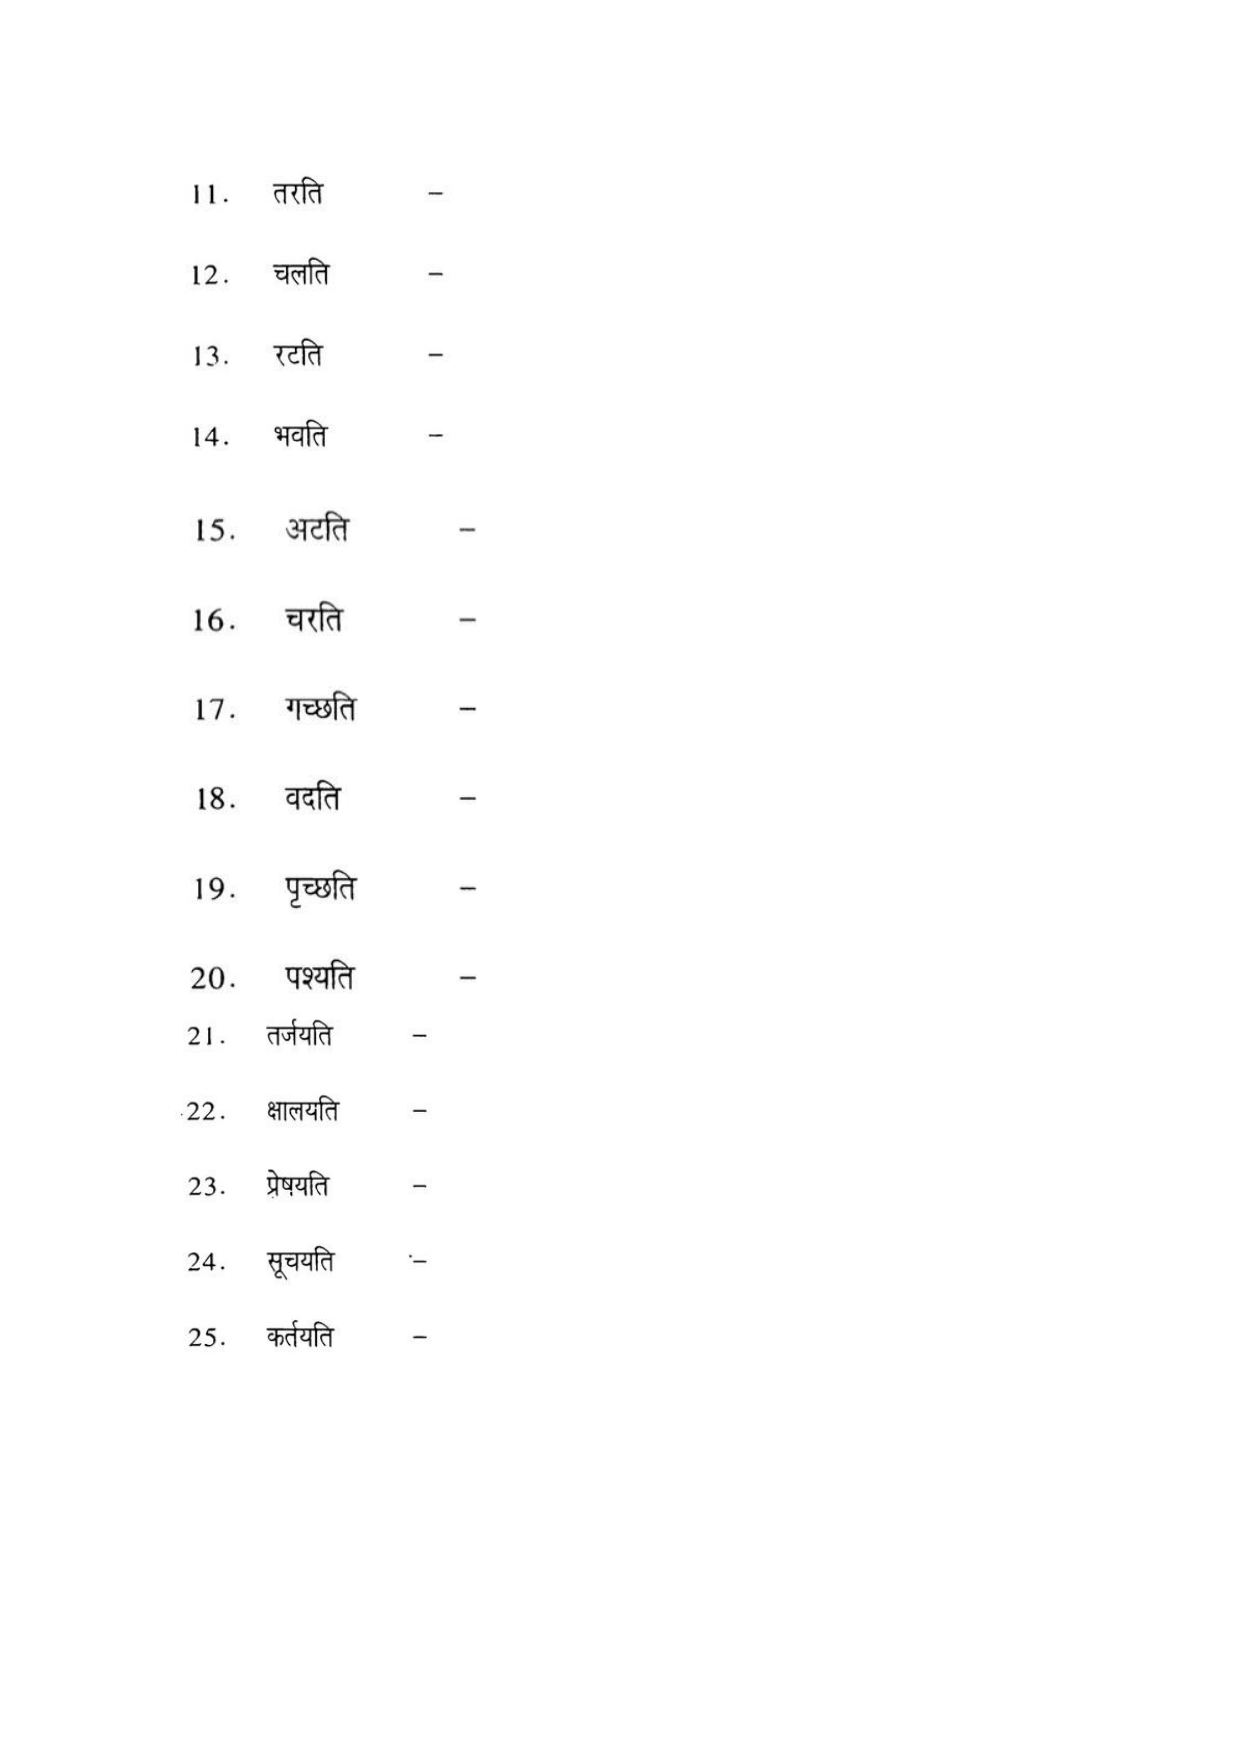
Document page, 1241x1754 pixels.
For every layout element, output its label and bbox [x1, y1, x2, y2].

picture [150, 1011, 568, 1369]
picture [150, 487, 607, 1006]
picture [150, 150, 564, 482]
